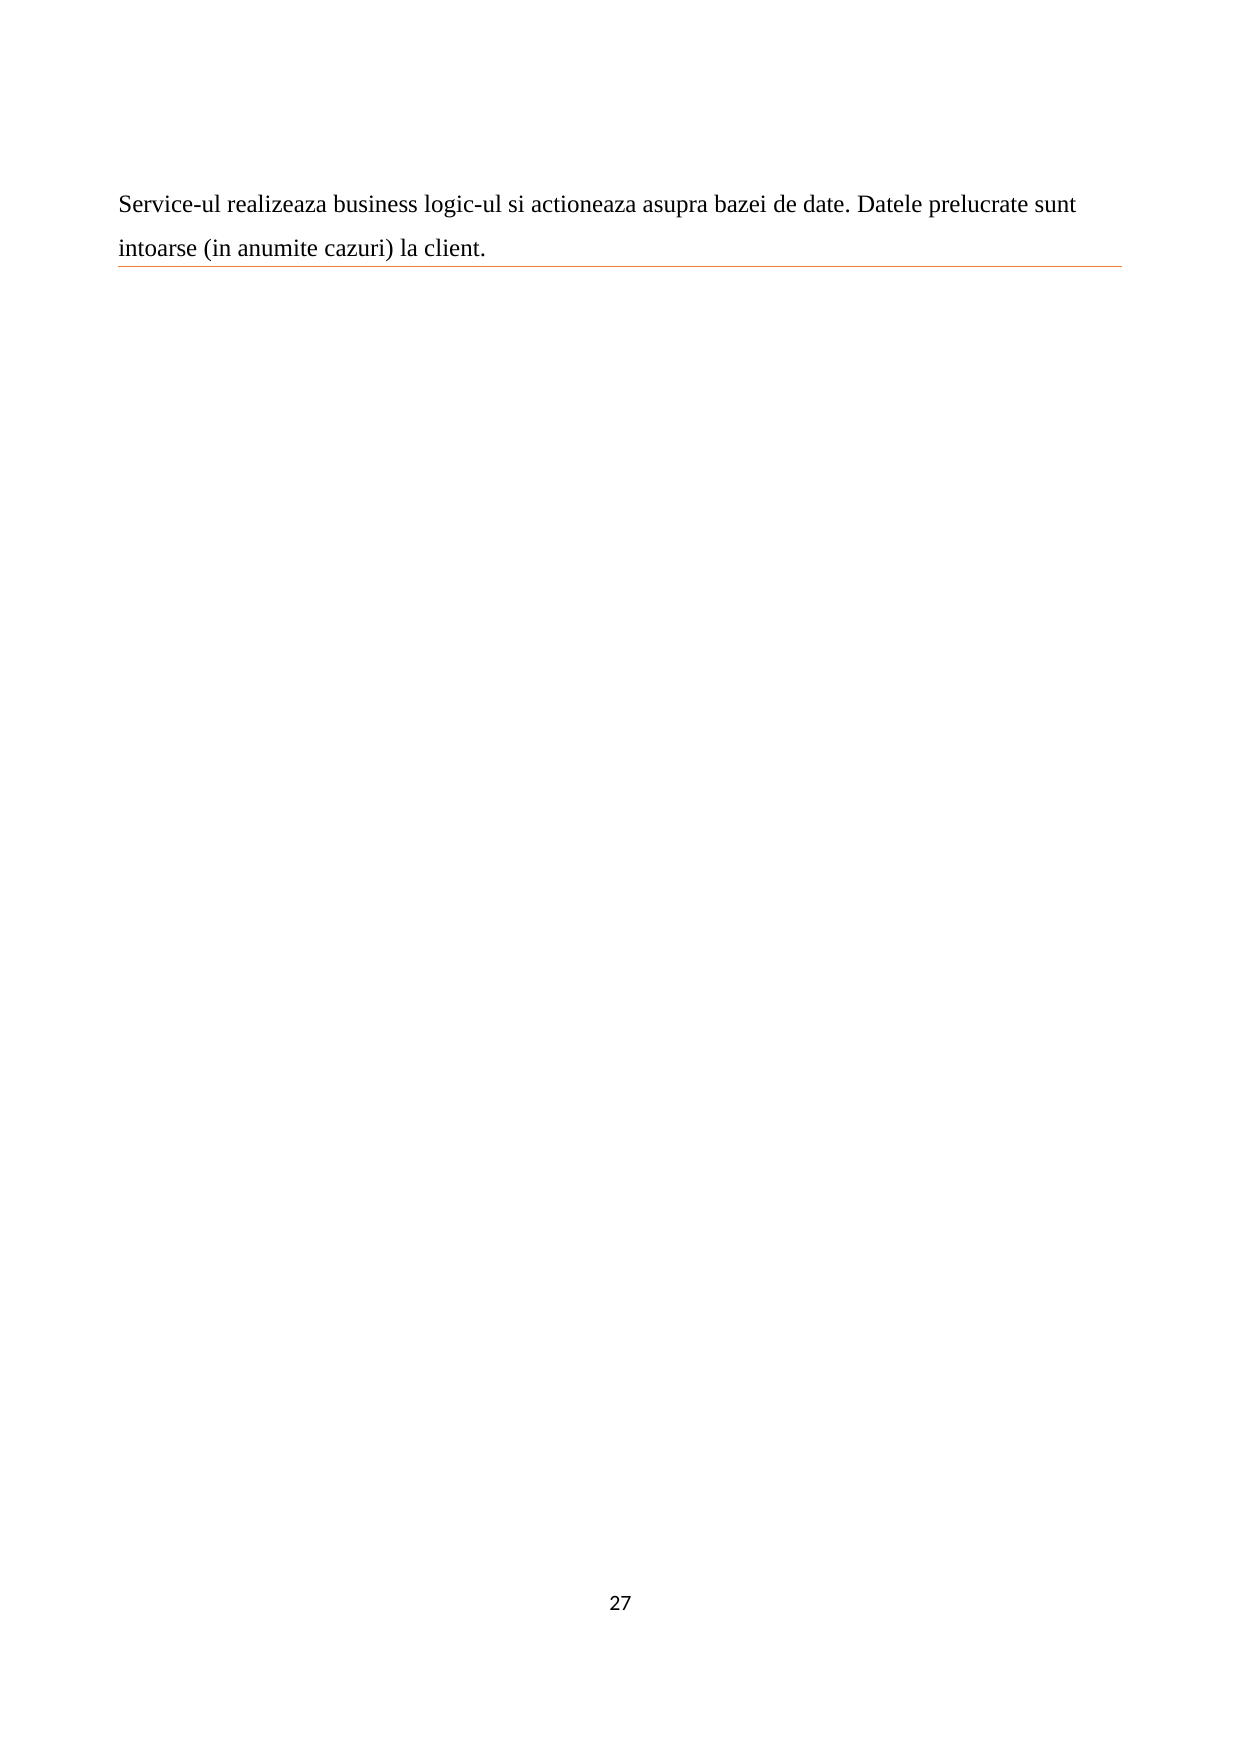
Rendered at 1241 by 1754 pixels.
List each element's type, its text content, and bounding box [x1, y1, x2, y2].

subtitle Service-ul realizeaza business logic-ul si actioneaza asupra bazei de date. Datele prelucrate sunt intoarse (in anumite cazuri) la client. [118, 189, 1122, 266]
